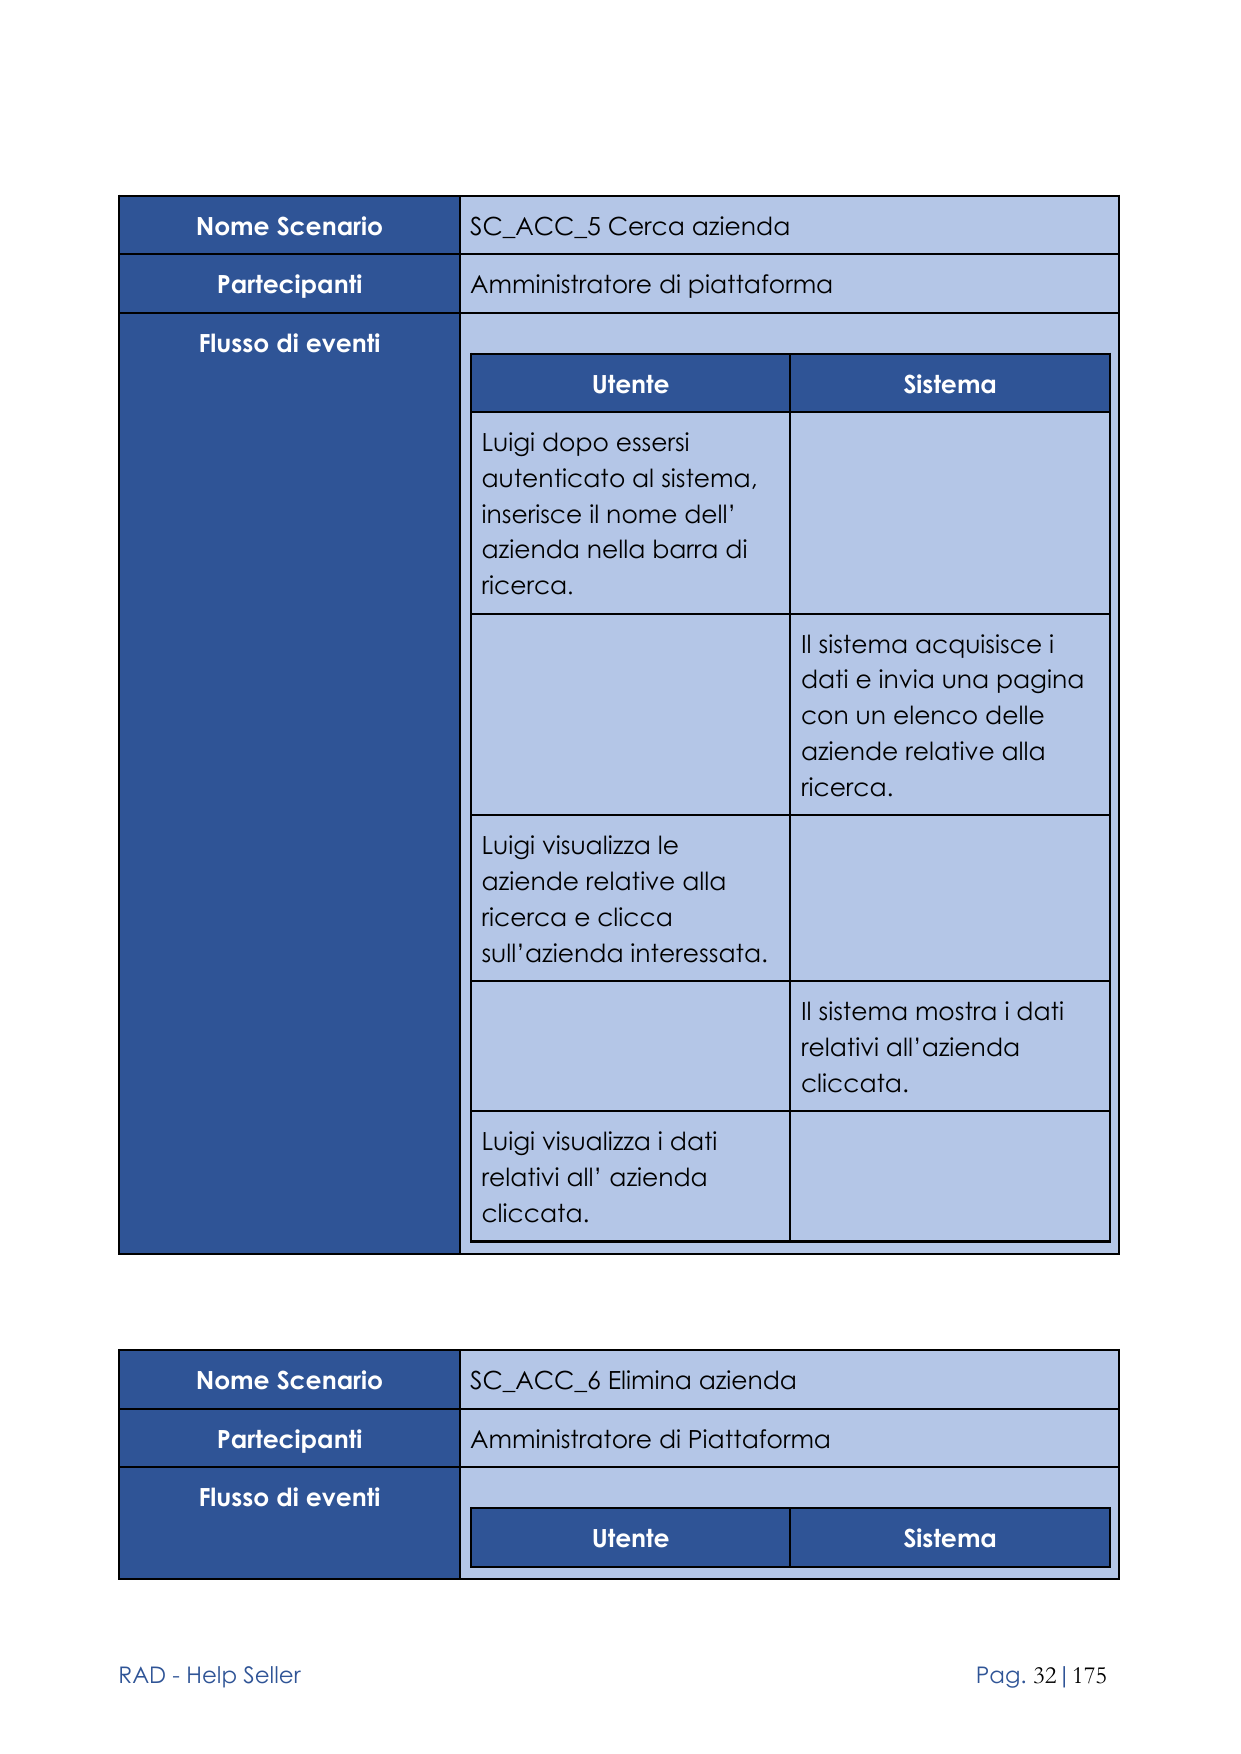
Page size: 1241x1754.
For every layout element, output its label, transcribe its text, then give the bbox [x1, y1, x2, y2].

table_cell Partecipanti [120, 255, 459, 312]
table_header Nome Scenario [120, 197, 459, 253]
table_cell Partecipanti [120, 1410, 459, 1466]
table_cell Flusso di eventi [120, 1468, 459, 1578]
table_cell Flusso di eventi [120, 314, 459, 1253]
table_cell Amministratore di piattaforma [461, 255, 1118, 312]
table_header Nome Scenario [120, 1351, 459, 1408]
table_cell [461, 1468, 1118, 1578]
table_cell [461, 314, 1118, 1253]
table_header SC_ACC_6 Elimina azienda [461, 1351, 1118, 1408]
table_header SC_ACC_5 Cerca azienda [461, 197, 1118, 253]
table_cell Amministratore di Piattaforma [461, 1410, 1118, 1466]
